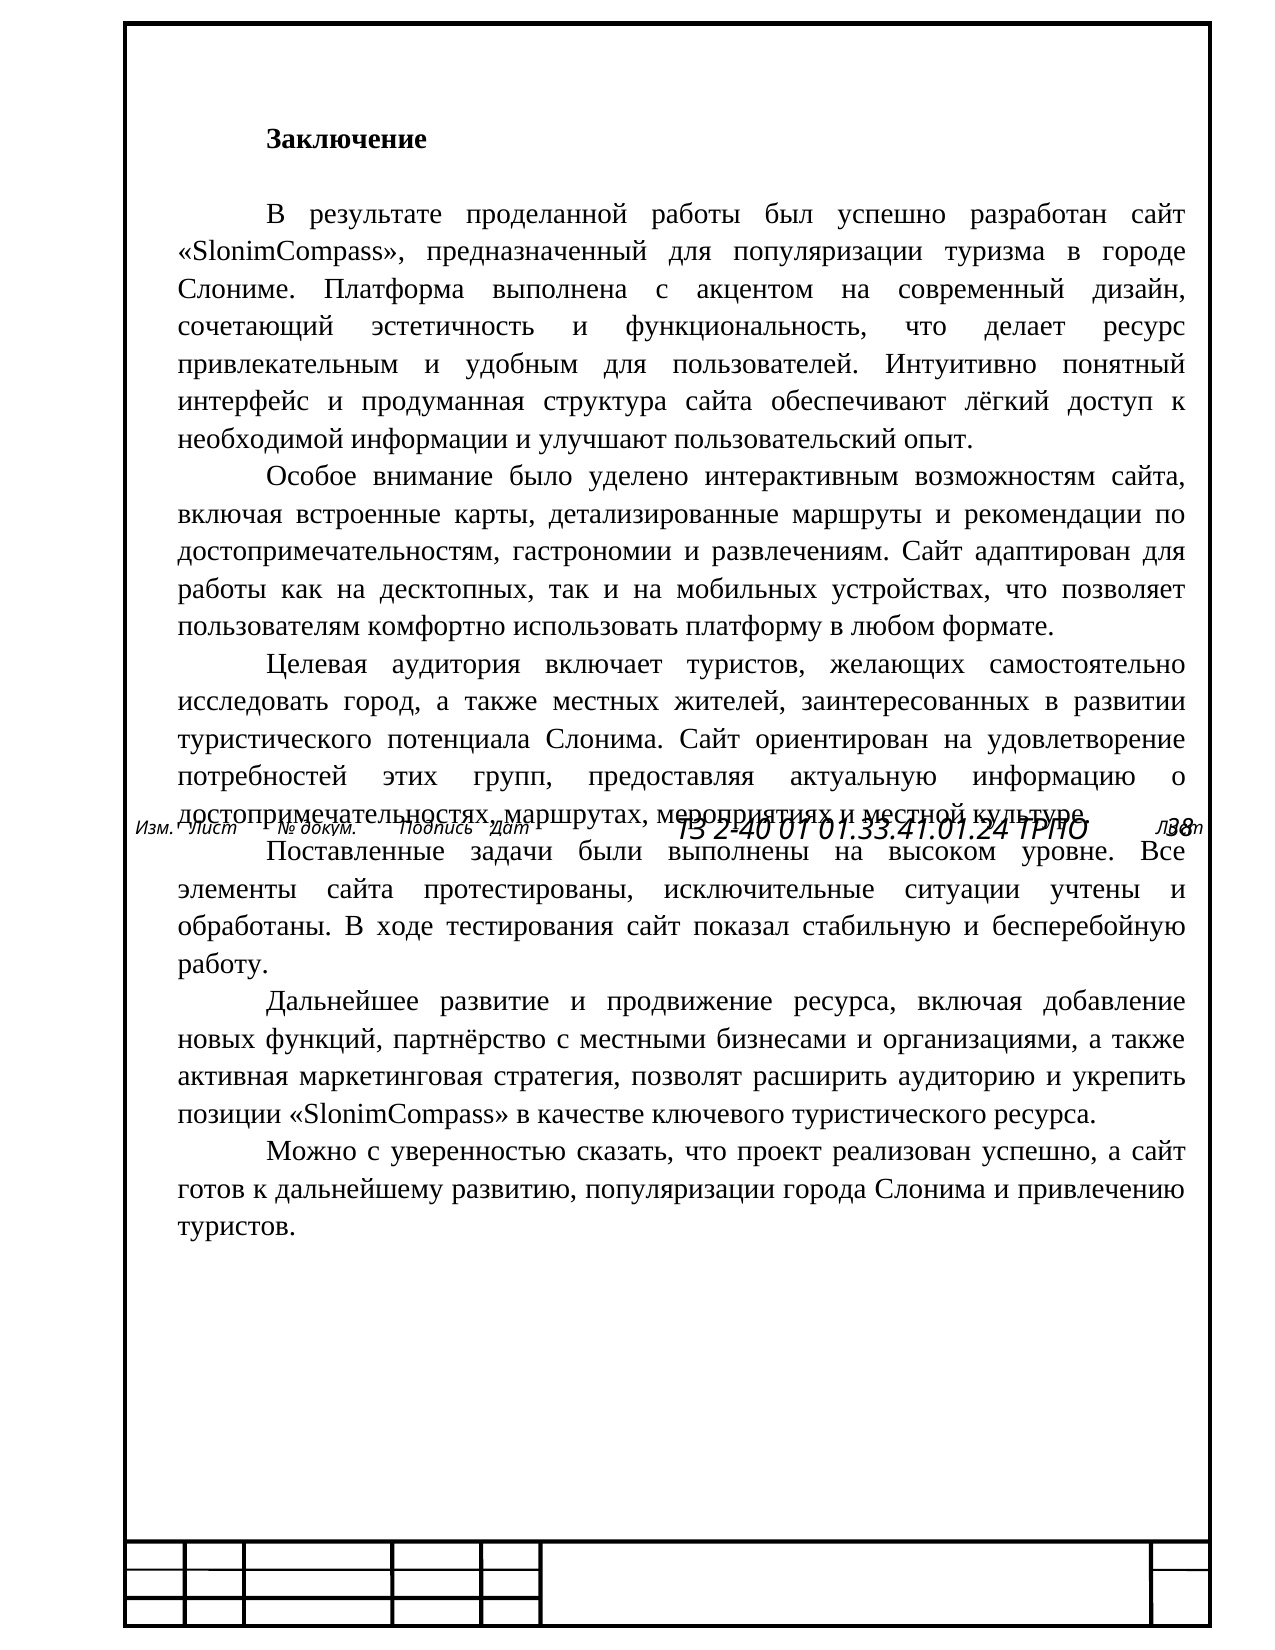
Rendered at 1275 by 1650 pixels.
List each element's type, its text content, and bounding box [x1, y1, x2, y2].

text Дальнейшее развитие и продвижение ресурса, включая добавление новых функций, партнёрство с местными бизнесами и организациями, а также активная маркетинговая стратегия, позволят расширить аудиторию и укрепить позиции «SlonimCompass» в качестве ключевого туристического ресурса. [177, 981, 1186, 1131]
text Заключение [177, 118, 1186, 156]
text В результате проделанной работы был успешно разработан сайт «SlonimCompass», предназначенный для популяризации туризма в городе Слониме. Платформа выполнена с акцентом на современный дизайн, сочетающий эстетичность и функциональность, что делает ресурс привлекательным и удобным для пользователей. Интуитивно понятный интерфейс и продуманная структура сайта обеспечивают лёгкий доступ к необходимой информации и улучшают пользовательский опыт. [177, 193, 1186, 456]
text Можно с уверенностью сказать, что проект реализован успешно, а сайт готов к дальнейшему развитию, популяризации города Слонима и привлечению туристов. [177, 1131, 1186, 1243]
text Целевая аудитория включает туристов, желающих самостоятельно исследовать город, а также местных жителей, заинтересованных в развитии туристического потенциала Слонима. Сайт ориентирован на удовлетворение потребностей этих групп, предоставляя актуальную информацию о достопримечательностях, маршрутах, мероприятиях и местной культуре. [177, 643, 1186, 831]
text Поставленные задачи были выполнены на высоком уровне. Все элементы сайта протестированы, исключительные ситуации учтены и обработаны. В ходе тестирования сайт показал стабильную и бесперебойную работу. [177, 831, 1186, 981]
text Особое внимание было уделено интерактивным возможностям сайта, включая встроенные карты, детализированные маршруты и рекомендации по достопримечательностям, гастрономии и развлечениям. Сайт адаптирован для работы как на десктопных, так и на мобильных устройствах, что позволяет пользователям комфортно использовать платформу в любом формате. [177, 456, 1186, 643]
